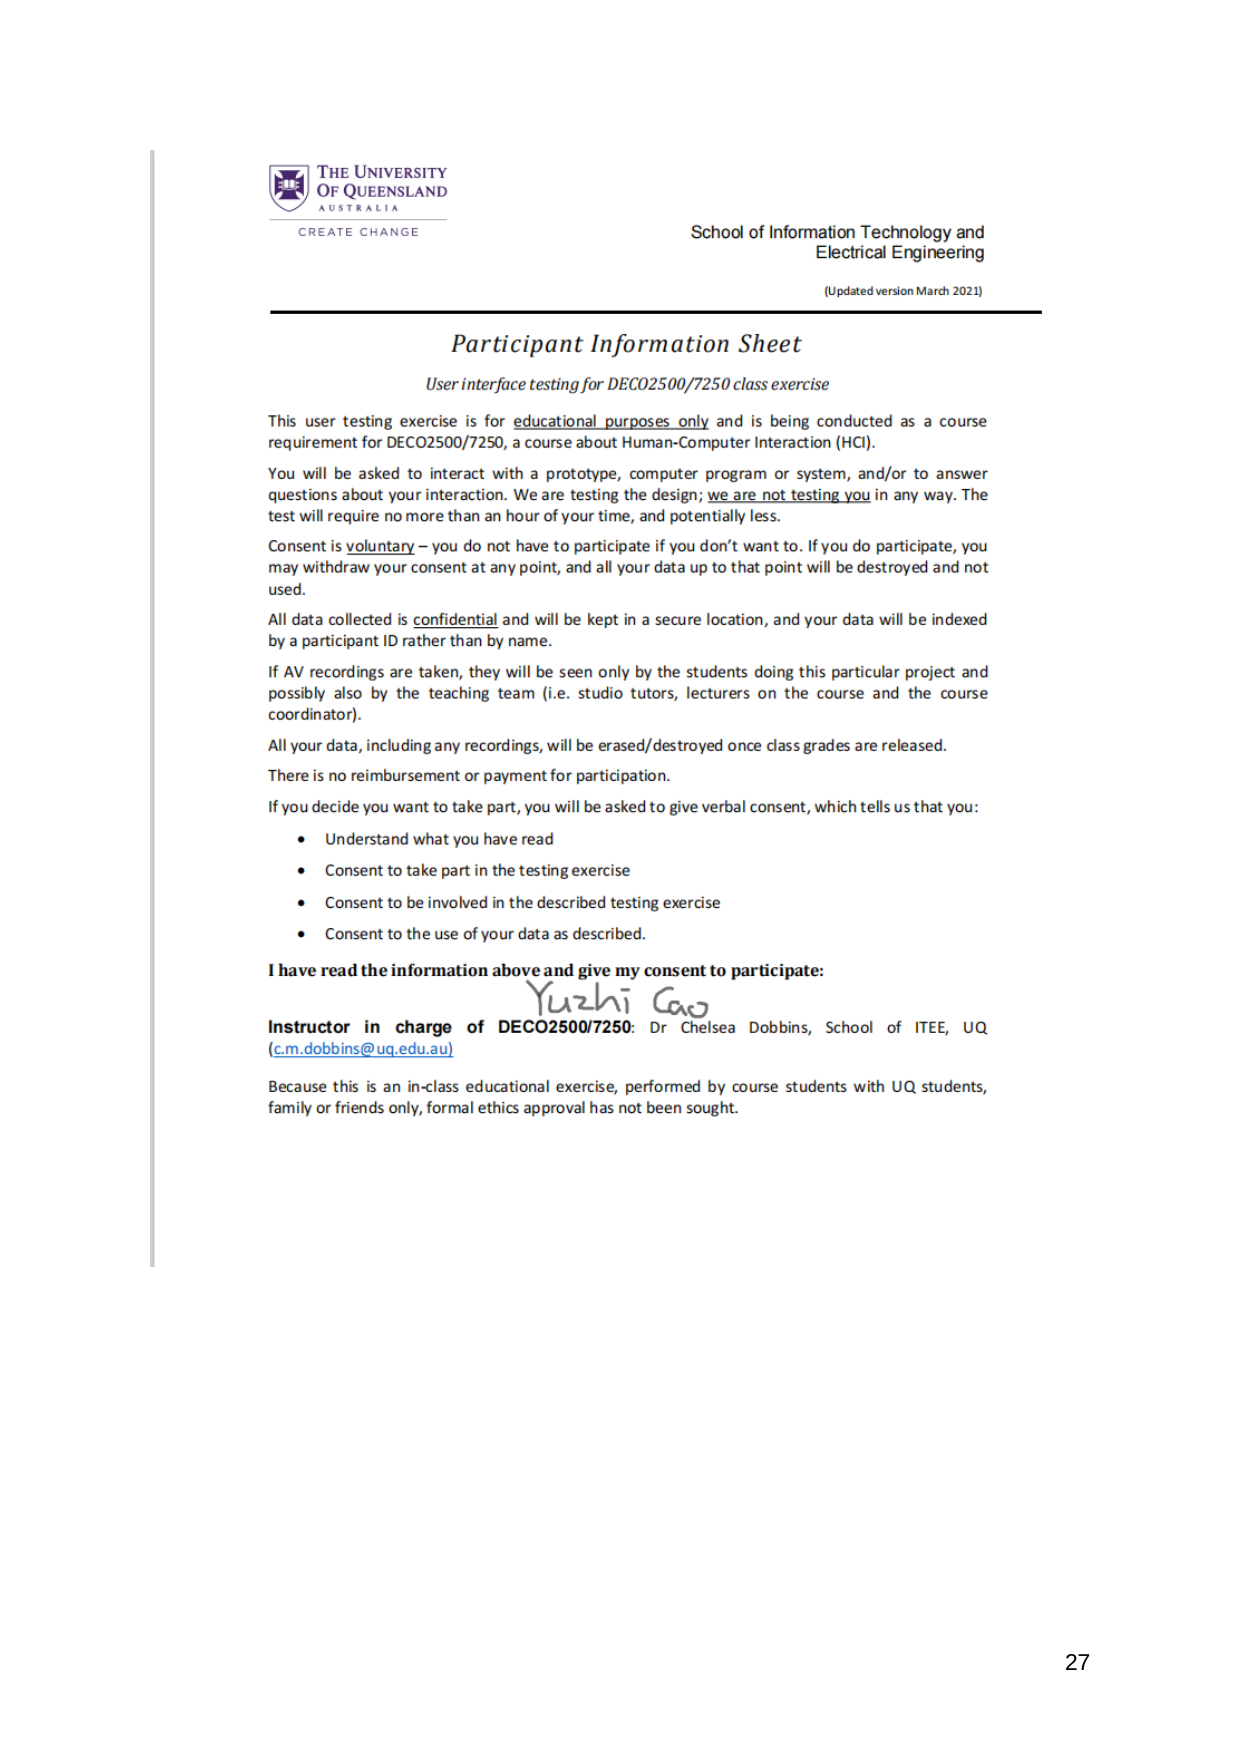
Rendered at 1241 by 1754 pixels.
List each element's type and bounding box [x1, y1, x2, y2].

picture [150, 150, 1091, 1267]
